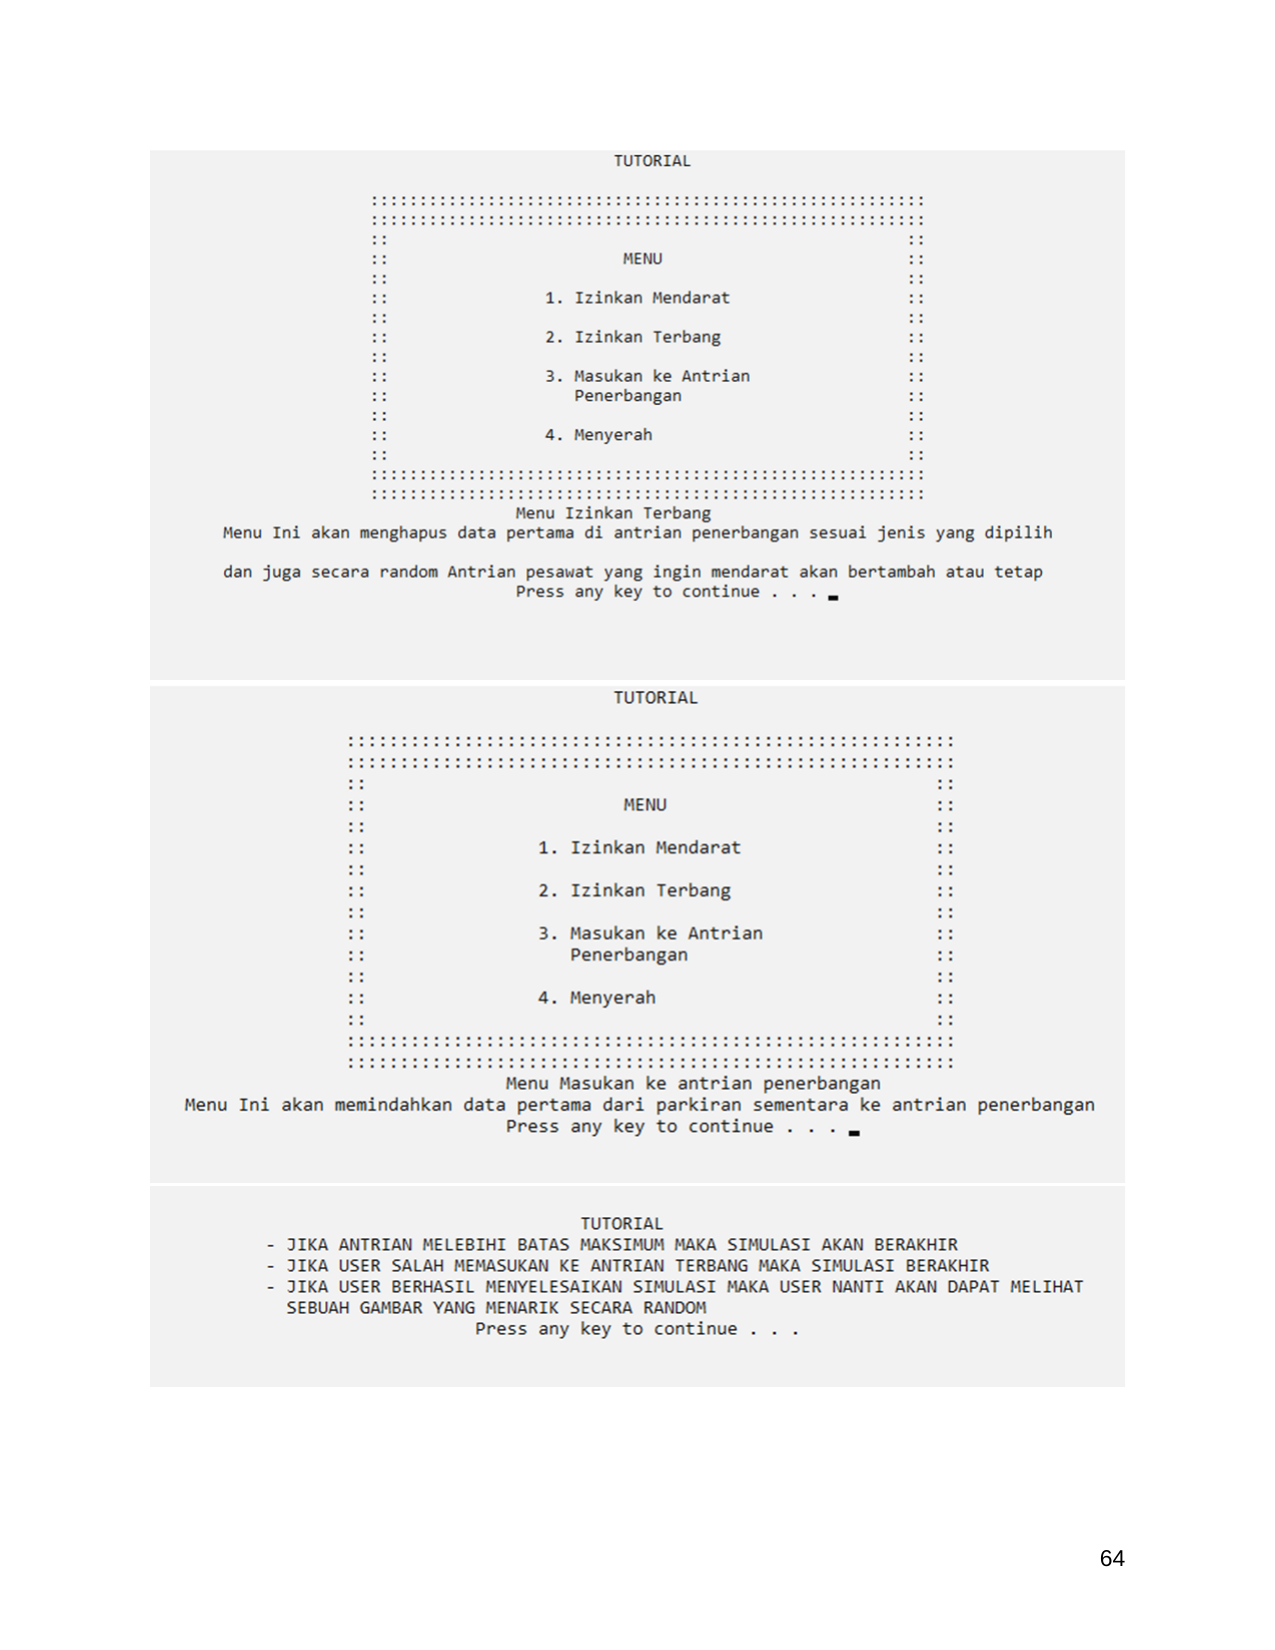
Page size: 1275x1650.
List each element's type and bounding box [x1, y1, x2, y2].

picture [150, 1186, 1125, 1387]
picture [150, 150, 1125, 680]
picture [150, 683, 1125, 1183]
